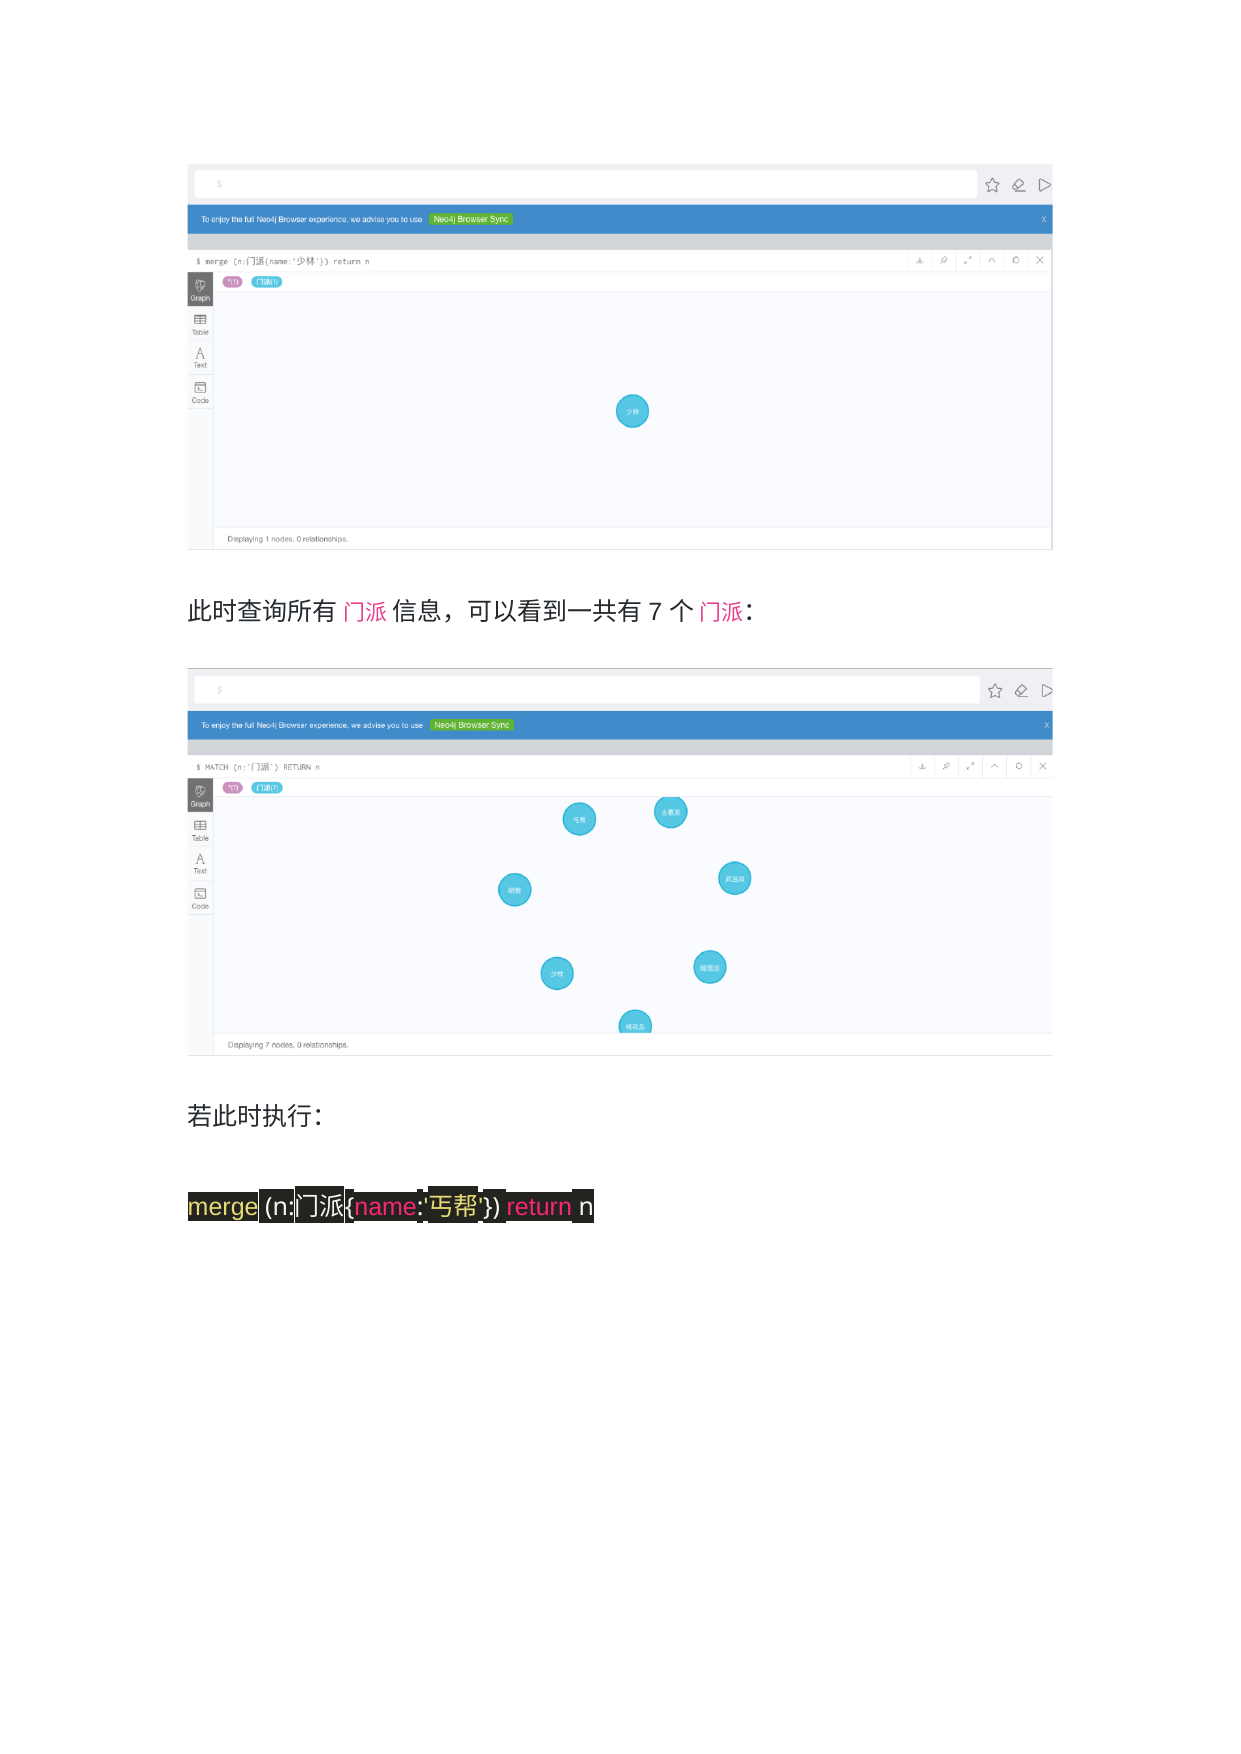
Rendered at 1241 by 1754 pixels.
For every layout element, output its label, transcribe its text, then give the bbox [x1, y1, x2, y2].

picture [187, 164, 1053, 550]
text merge (n:门派{name:'丐帮'}) return n [187, 1172, 1053, 1237]
picture [187, 668, 1053, 1056]
text 此时查询所有 门派 信息，可以看到一共有 7 个 门派： [187, 577, 1053, 642]
text 若此时执行： [187, 1082, 1053, 1147]
